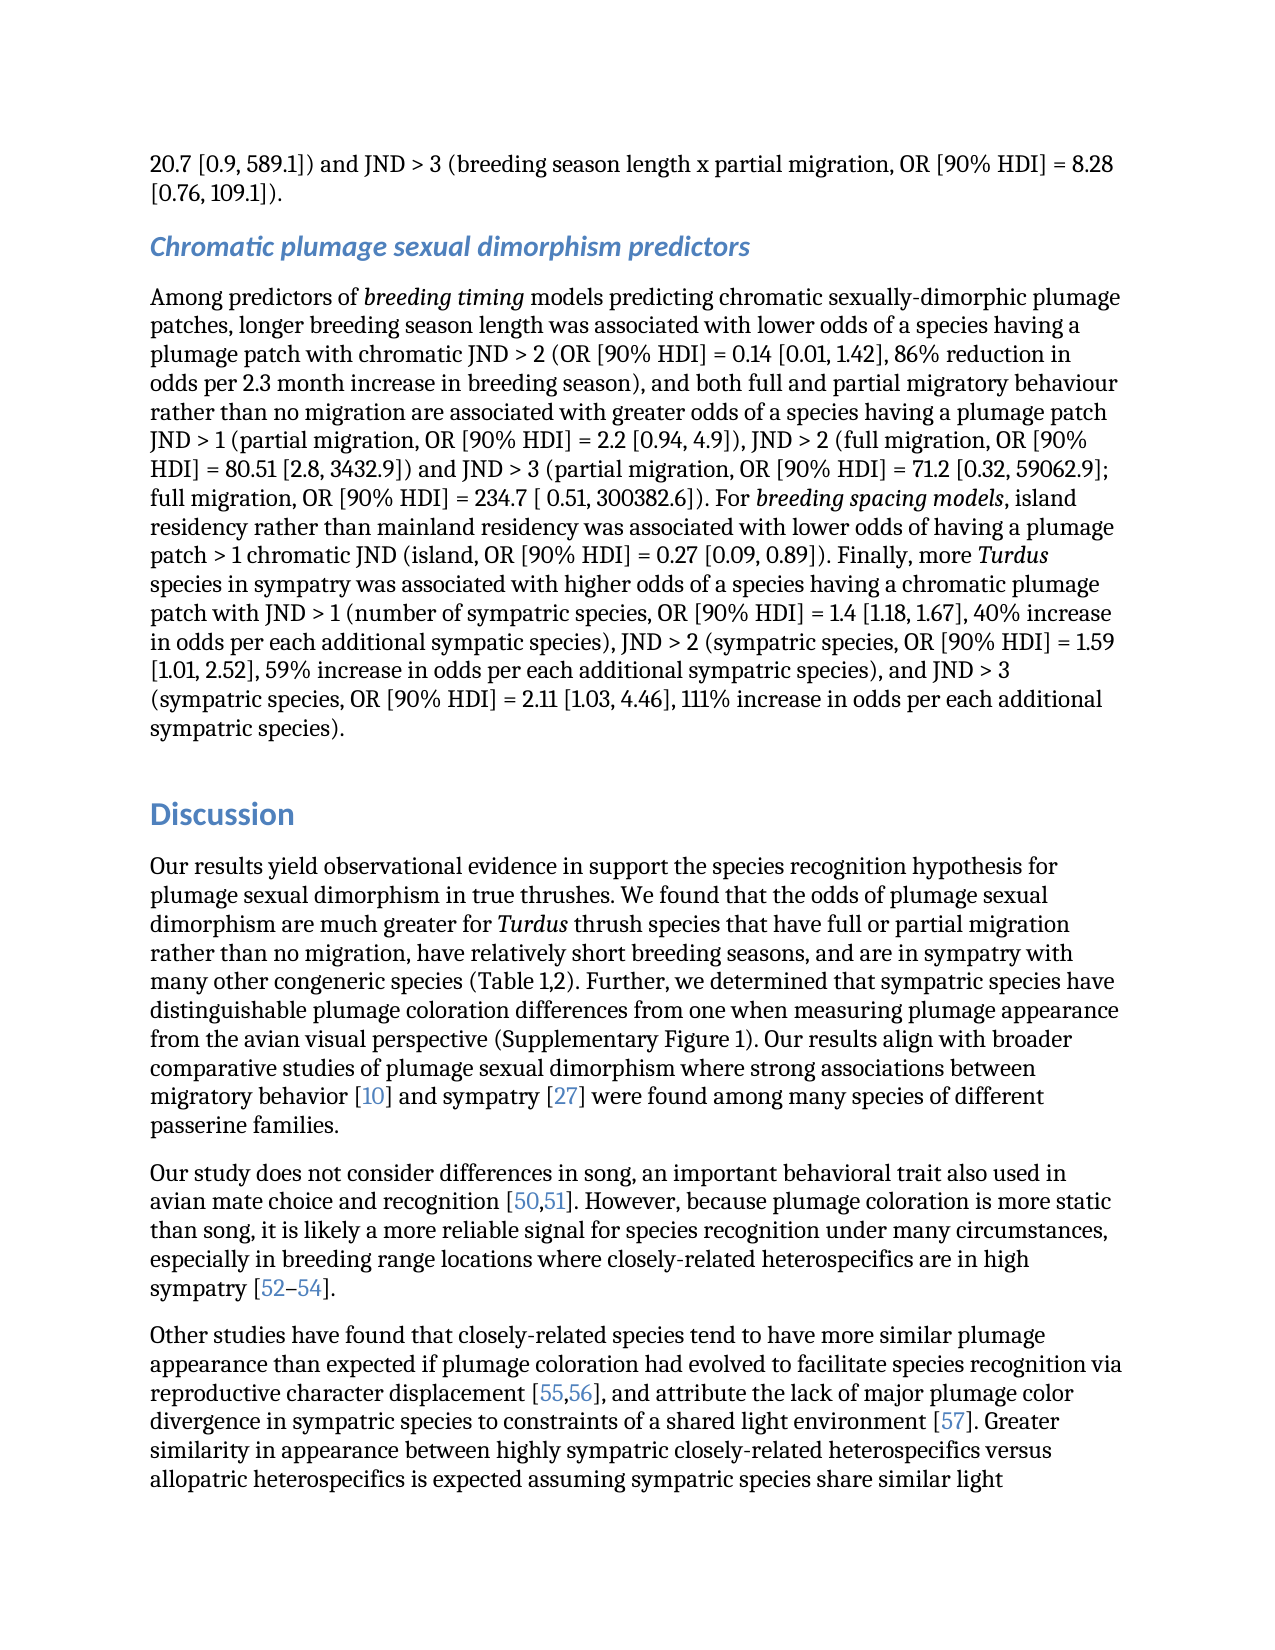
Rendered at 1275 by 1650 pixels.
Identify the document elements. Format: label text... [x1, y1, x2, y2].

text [150, 150, 1125, 207]
subtitle Chromatic plumage sexual dimorphism predictors [150, 228, 1125, 264]
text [150, 1321, 1125, 1493]
subtitle Discussion [150, 793, 1125, 833]
text Our study does not consider differences in song, an important behavioral trait also used in avian mate choice and recognition [50,51]. However, because plumage coloration is more static than song, it is likely a more reliable signal for species recognition under many circumstances, especially in breeding range locations where closely-related heterospecifics are in high sympatry [52–54]. [150, 1158, 1125, 1302]
text Among predictors of breeding timing models predicting chromatic sexually-dimorphic plumage patches, longer breeding season length was associated with lower odds of a species having a plumage patch with chromatic JND > 2 (OR [90% HDI] = 0.14 [0.01, 1.42], 86% reduction in odds per 2.3 month increase in breeding season), and both full and partial migratory behaviour rather than no migration are associated with greater odds of a species having a plumage patch JND > 1 (partial migration, OR [90% HDI] = 2.2 [0.94, 4.9]), JND > 2 (full migration, OR [90% HDI] = 80.51 [2.8, 3432.9]) and JND > 3 (partial migration, OR [90% HDI] = 71.2 [0.32, 59062.9]; full migration, OR [90% HDI] = 234.7 [ 0.51, 300382.6]). For breeding spacing models, island residency rather than mainland residency was associated with lower odds of having a plumage patch > 1 chromatic JND (island, OR [90% HDI] = 0.27 [0.09, 0.89]). Finally, more Turdus species in sympatry was associated with higher odds of a species having a chromatic plumage patch with JND > 1 (number of sympatric species, OR [90% HDI] = 1.4 [1.18, 1.67], 40% increase in odds per each additional sympatic species), JND > 2 (sympatric species, OR [90% HDI] = 1.59 [1.01, 2.52], 59% increase in odds per each additional sympatric species), and JND > 3 (sympatric species, OR [90% HDI] = 2.11 [1.03, 4.46], 111% increase in odds per each additional sympatric species). [150, 283, 1125, 743]
text Our results yield observational evidence in support the species recognition hypothesis for plumage sexual dimorphism in true thrushes. We found that the odds of plumage sexual dimorphism are much greater for Turdus thrush species that have full or partial migration rather than no migration, have relatively short breeding seasons, and are in sympatry with many other congeneric species (Table 1,2). Further, we determined that sympatric species have distinguishable plumage coloration differences from one when measuring plumage appearance from the avian visual perspective (Supplementary Figure 1). Our results align with broader comparative studies of plumage sexual dimorphism where strong associations between migratory behavior [10] and sympatry [27] were found among many species of different passerine families. [150, 852, 1125, 1140]
